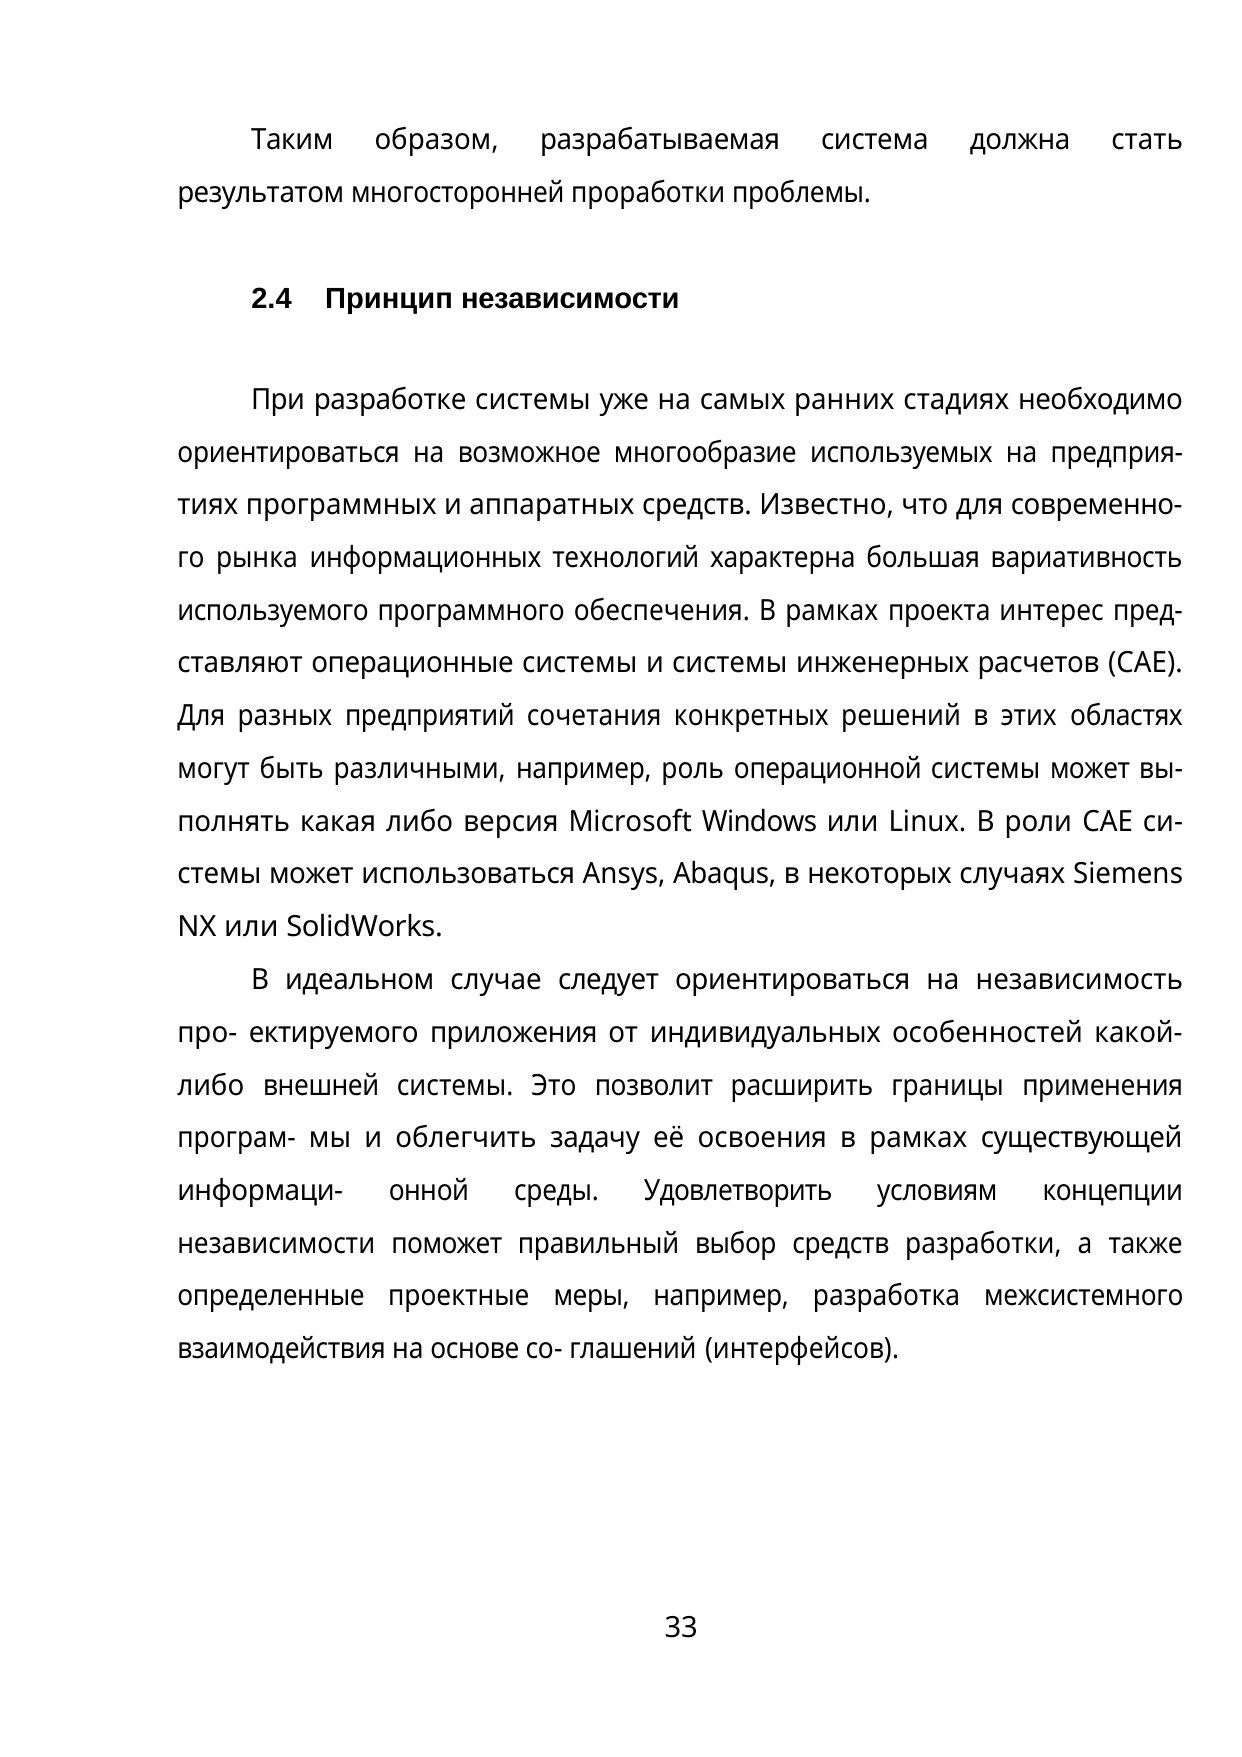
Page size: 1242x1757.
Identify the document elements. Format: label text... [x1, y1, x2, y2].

text В идеальном случае следует ориентироваться на независимость про- ектируемого приложения от индивидуальных особенностей какой-либо внешней системы. Это позволит расширить границы применения програм- мы и облегчить задачу её освоения в рамках существующей информаци- онной среды. Удовлетворить условиям концепции независимости поможет правильный выбор средств разработки, а также определенные проектные меры, например, разработка межсистемного взаимодействия на основе со- глашений (интерфейсов). [177, 958, 1183, 1367]
subtitle Принцип независимости [251, 281, 1194, 314]
text При разработке системы уже на самых ранних стадиях необходимо ориентироваться на возможное многообразие используемых на предприя- тиях программных и аппаратных средств. Известно, что для современно- го рынка информационных технологий характерна большая вариативность используемого программного обеспечения. В рамках проекта интерес пред- ставляют операционные системы и системы инженерных расчетов (CAE). Для разных предприятий сочетания конкретных решений в этих областях могут быть различными, например, роль операционной системы может вы- полнять какая либо версия Microsoft Windows или Linux. В роли CAE си- стемы может использоваться Ansys, Abaqus, в некоторых случаях Siemens NX или SolidWorks. [177, 378, 1183, 945]
text Таким образом, разрабатываемая система должна стать результатом многосторонней проработки проблемы. [177, 118, 1183, 211]
